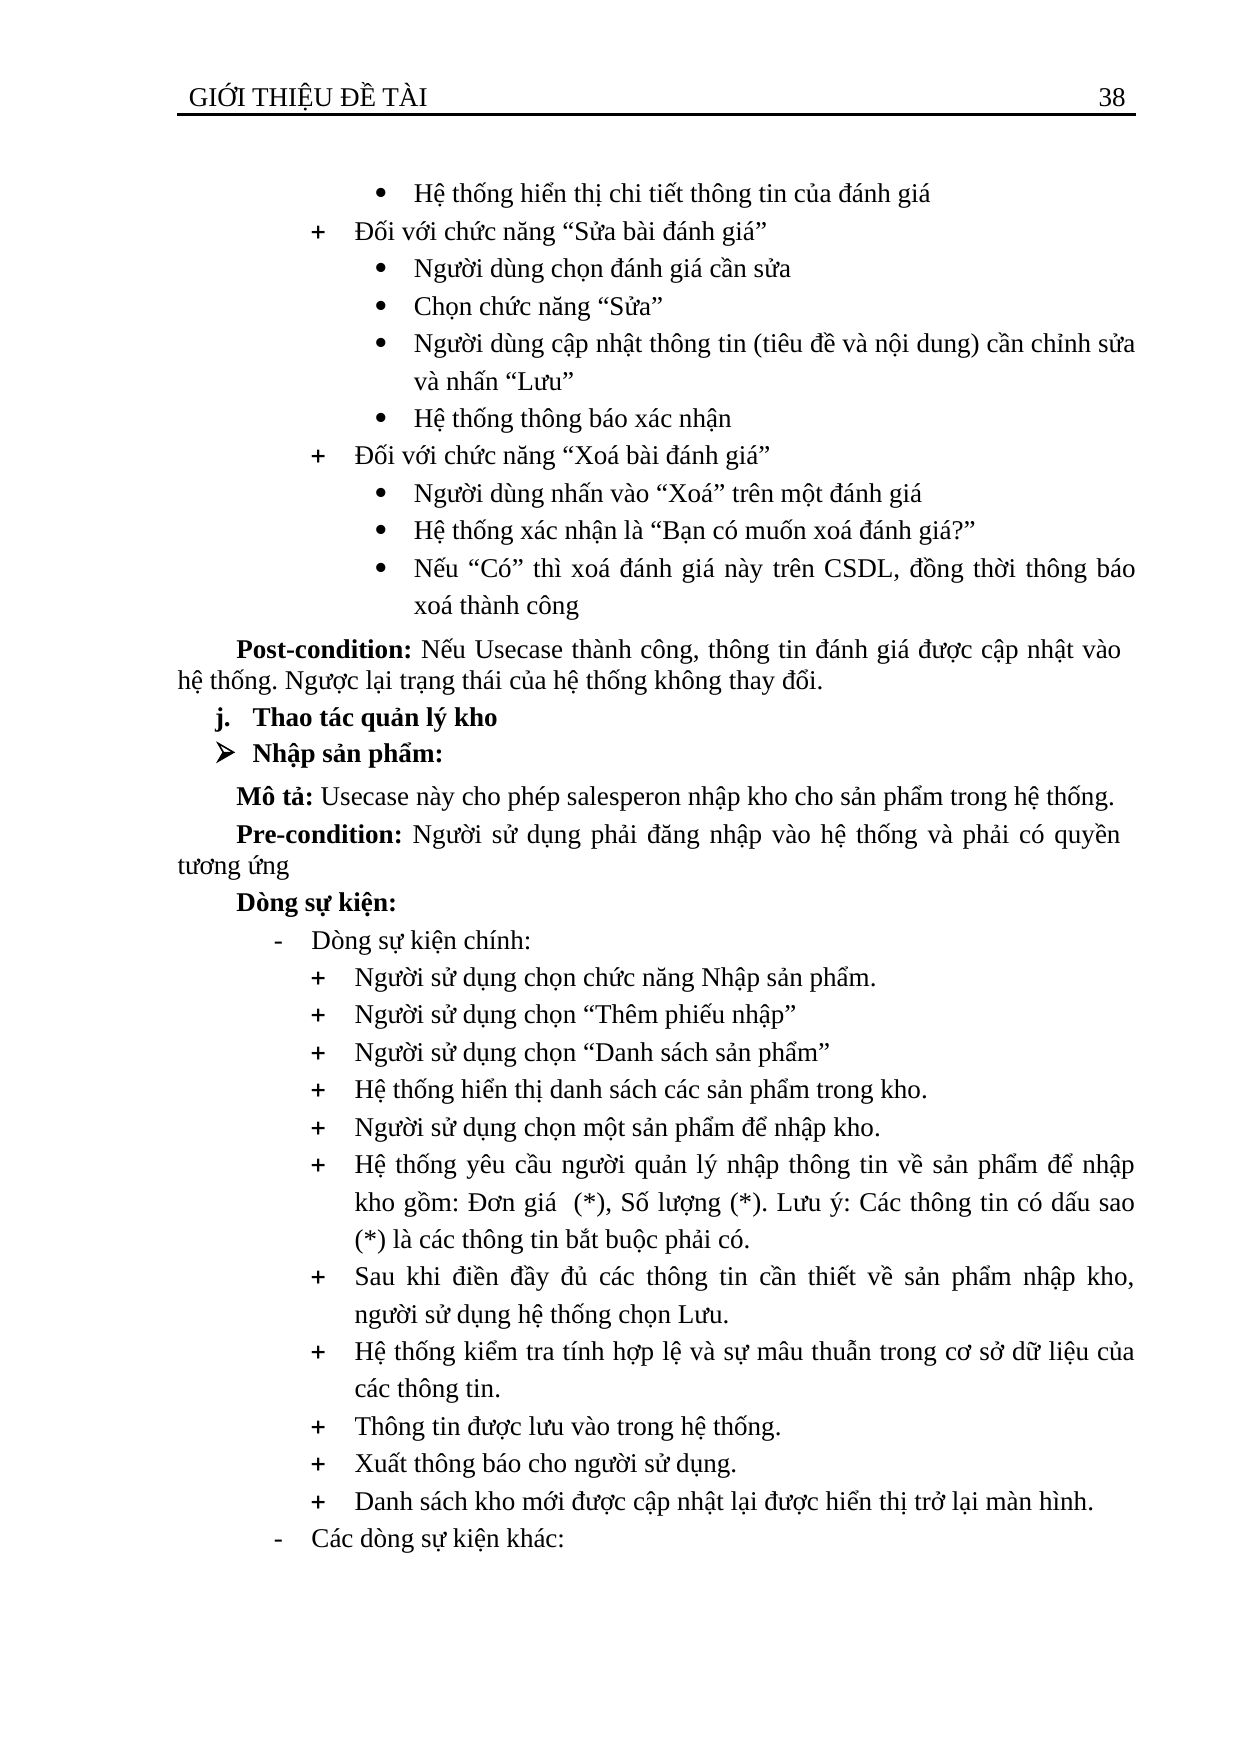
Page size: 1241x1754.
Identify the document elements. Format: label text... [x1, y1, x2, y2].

text Dòng sự kiện: [177, 886, 1122, 917]
list Nhập sản phẩm: [215, 737, 1122, 768]
list Hệ thống xác nhận là “Bạn có muốn xoá đánh giá?” [376, 514, 1136, 546]
subtitle Thao tác quản lý kho [215, 701, 1122, 732]
list Người sử dụng chọn “Danh sách sản phẩm” [310, 1036, 1136, 1067]
list Xuất thông báo cho người sử dụng. [310, 1447, 1136, 1479]
list Hệ thống hiển thị danh sách các sản phẩm trong kho. [310, 1073, 1136, 1105]
list Người dùng cập nhật thông tin (tiêu đề và nội dung) cần chỉnh sửa và nhấn “Lưu” [376, 327, 1136, 396]
list Người dùng chọn đánh giá cần sửa [376, 252, 1136, 283]
list Sau khi điền đầy đủ các thông tin cần thiết về sản phẩm nhập kho, người sử dụng hệ thống chọn Lưu. [310, 1261, 1136, 1329]
list Thông tin được lưu vào trong hệ thống. [310, 1410, 1136, 1441]
list Đối với chức năng “Xoá bài đánh giá” [310, 439, 1136, 471]
list Các dòng sự kiện khác: [274, 1522, 1136, 1553]
list Hệ thống hiển thị chi tiết thông tin của đánh giá [376, 177, 1136, 208]
list Hệ thống thông báo xác nhận [376, 402, 1136, 433]
list Người sử dụng chọn chức năng Nhập sản phẩm. [310, 961, 1136, 992]
list Người sử dụng chọn một sản phẩm để nhập kho. [310, 1111, 1136, 1142]
text Post-condition: Nếu Usecase thành công, thông tin đánh giá được cập nhật vào hệ thống. Ngược lại trạng thái của hệ thống không thay đổi. [177, 633, 1122, 695]
text Mô tả: Usecase này cho phép salesperon nhập kho cho sản phẩm trong hệ thống. [177, 780, 1122, 812]
list Nếu “Có” thì xoá đánh giá này trên CSDL, đồng thời thông báo xoá thành công [376, 552, 1136, 620]
list Dòng sự kiện chính: [274, 924, 1136, 955]
list Người sử dụng chọn “Thêm phiếu nhập” [310, 998, 1136, 1030]
text Pre-condition: Người sử dụng phải đăng nhập vào hệ thống và phải có quyền tương ứng [177, 818, 1122, 880]
list Đối với chức năng “Sửa bài đánh giá” [310, 215, 1136, 246]
list Danh sách kho mới được cập nhật lại được hiển thị trở lại màn hình. [310, 1485, 1136, 1516]
list Chọn chức năng “Sửa” [376, 290, 1136, 321]
list Hệ thống yêu cầu người quản lý nhập thông tin về sản phẩm để nhập kho gồm: Đơn giá (*), Số lượng (*). Lưu ý: Các thông tin có dấu sao (*) là các thông tin bắt buộc phải có. [310, 1148, 1136, 1254]
list Người dùng nhấn vào “Xoá” trên một đánh giá [376, 477, 1136, 508]
list Hệ thống kiểm tra tính hợp lệ và sự mâu thuẫn trong cơ sở dữ liệu của các thông tin. [310, 1335, 1136, 1404]
